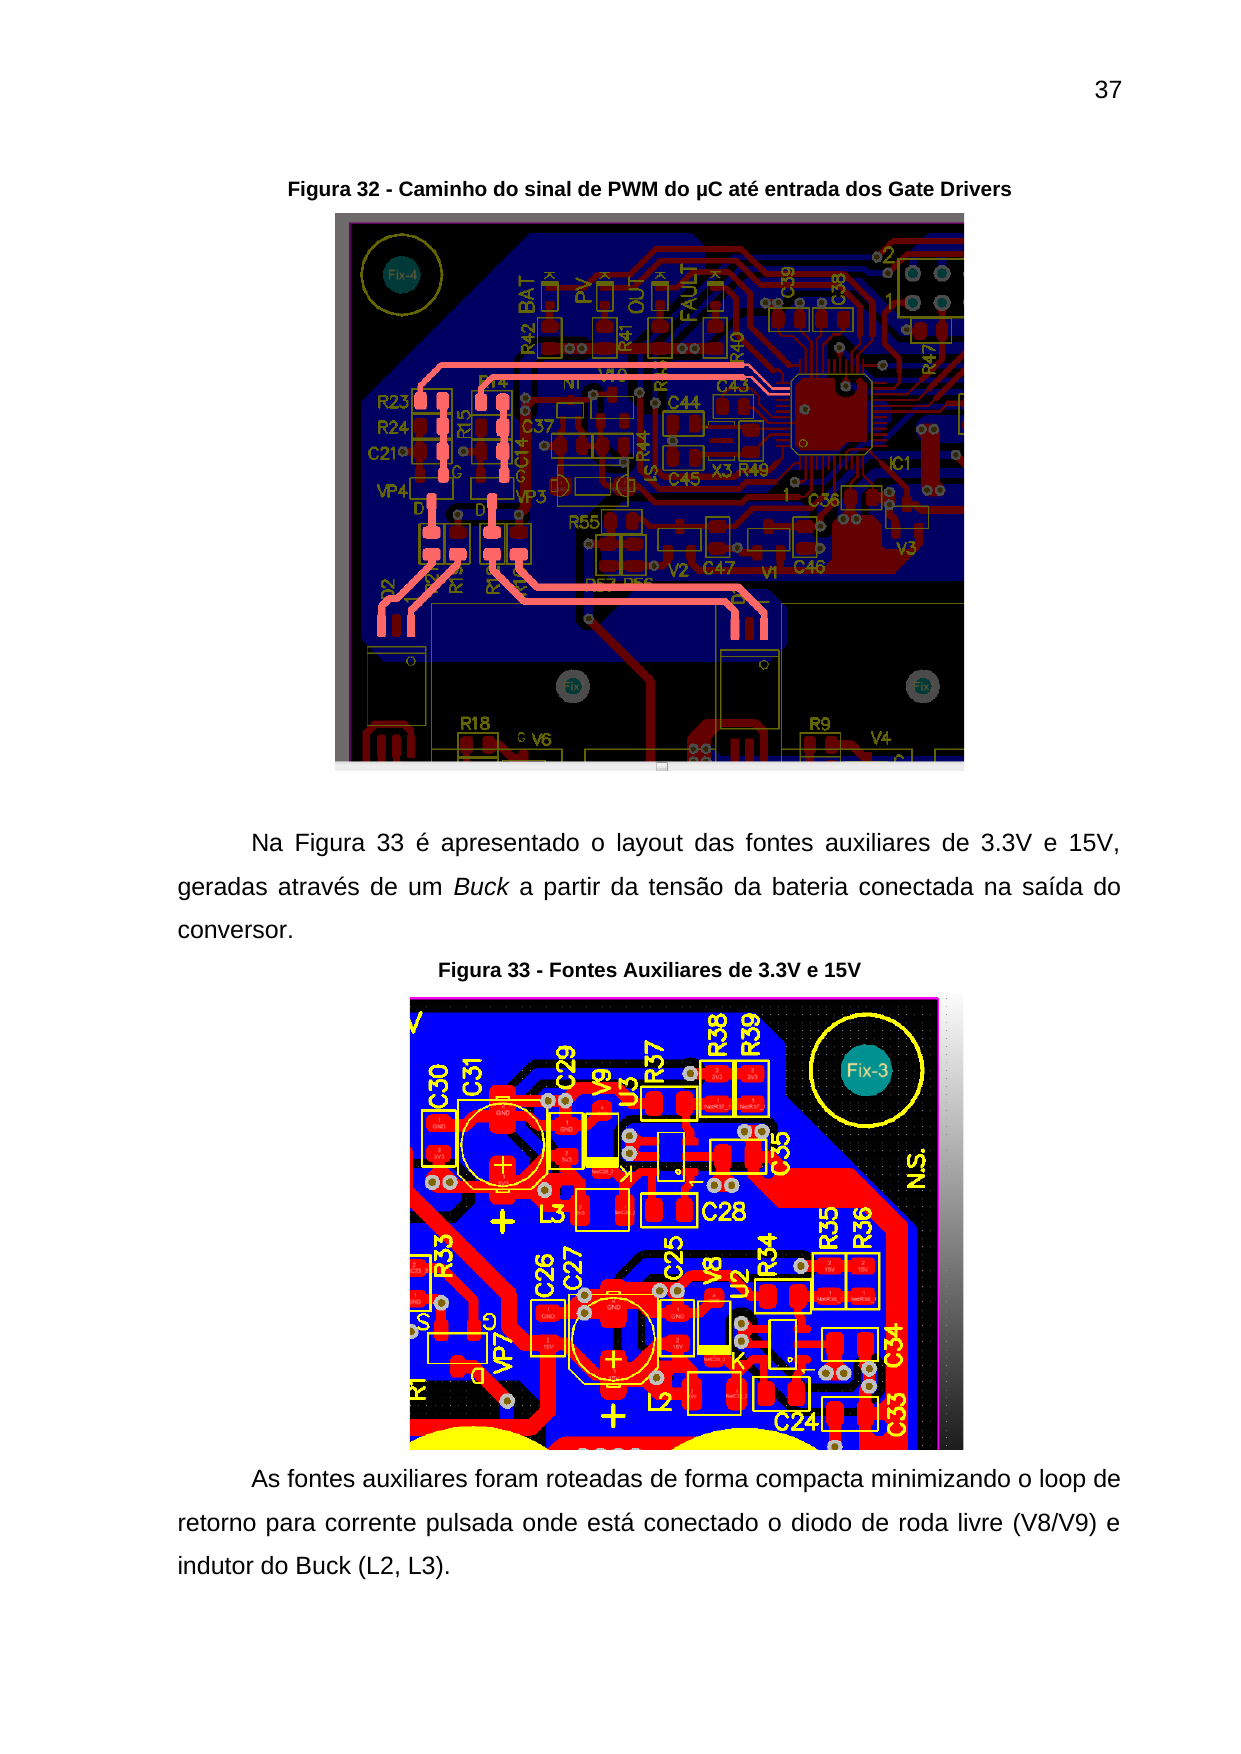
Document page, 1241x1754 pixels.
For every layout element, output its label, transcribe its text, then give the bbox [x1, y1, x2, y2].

text Figura - Fontes Auxiliares de 3.3V e 15V [177, 958, 1122, 982]
picture [409, 993, 964, 1450]
text Na Figura 33 é apresentado o layout das fontes auxiliares de 3.3V e 15V, geradas através de um Buck a partir da tensão da bateria conectada na saída do conversor. [177, 828, 1122, 943]
text Figura - Caminho do sinal de PWM do µC até entrada dos Gate Drivers [177, 177, 1122, 201]
text As fontes auxiliares foram roteadas de forma compacta minimizando o loop de retorno para corrente pulsada onde está conectado o diodo de roda livre (V8/V9) e indutor do Buck (L2, L3). [177, 1464, 1122, 1579]
picture [335, 213, 965, 771]
